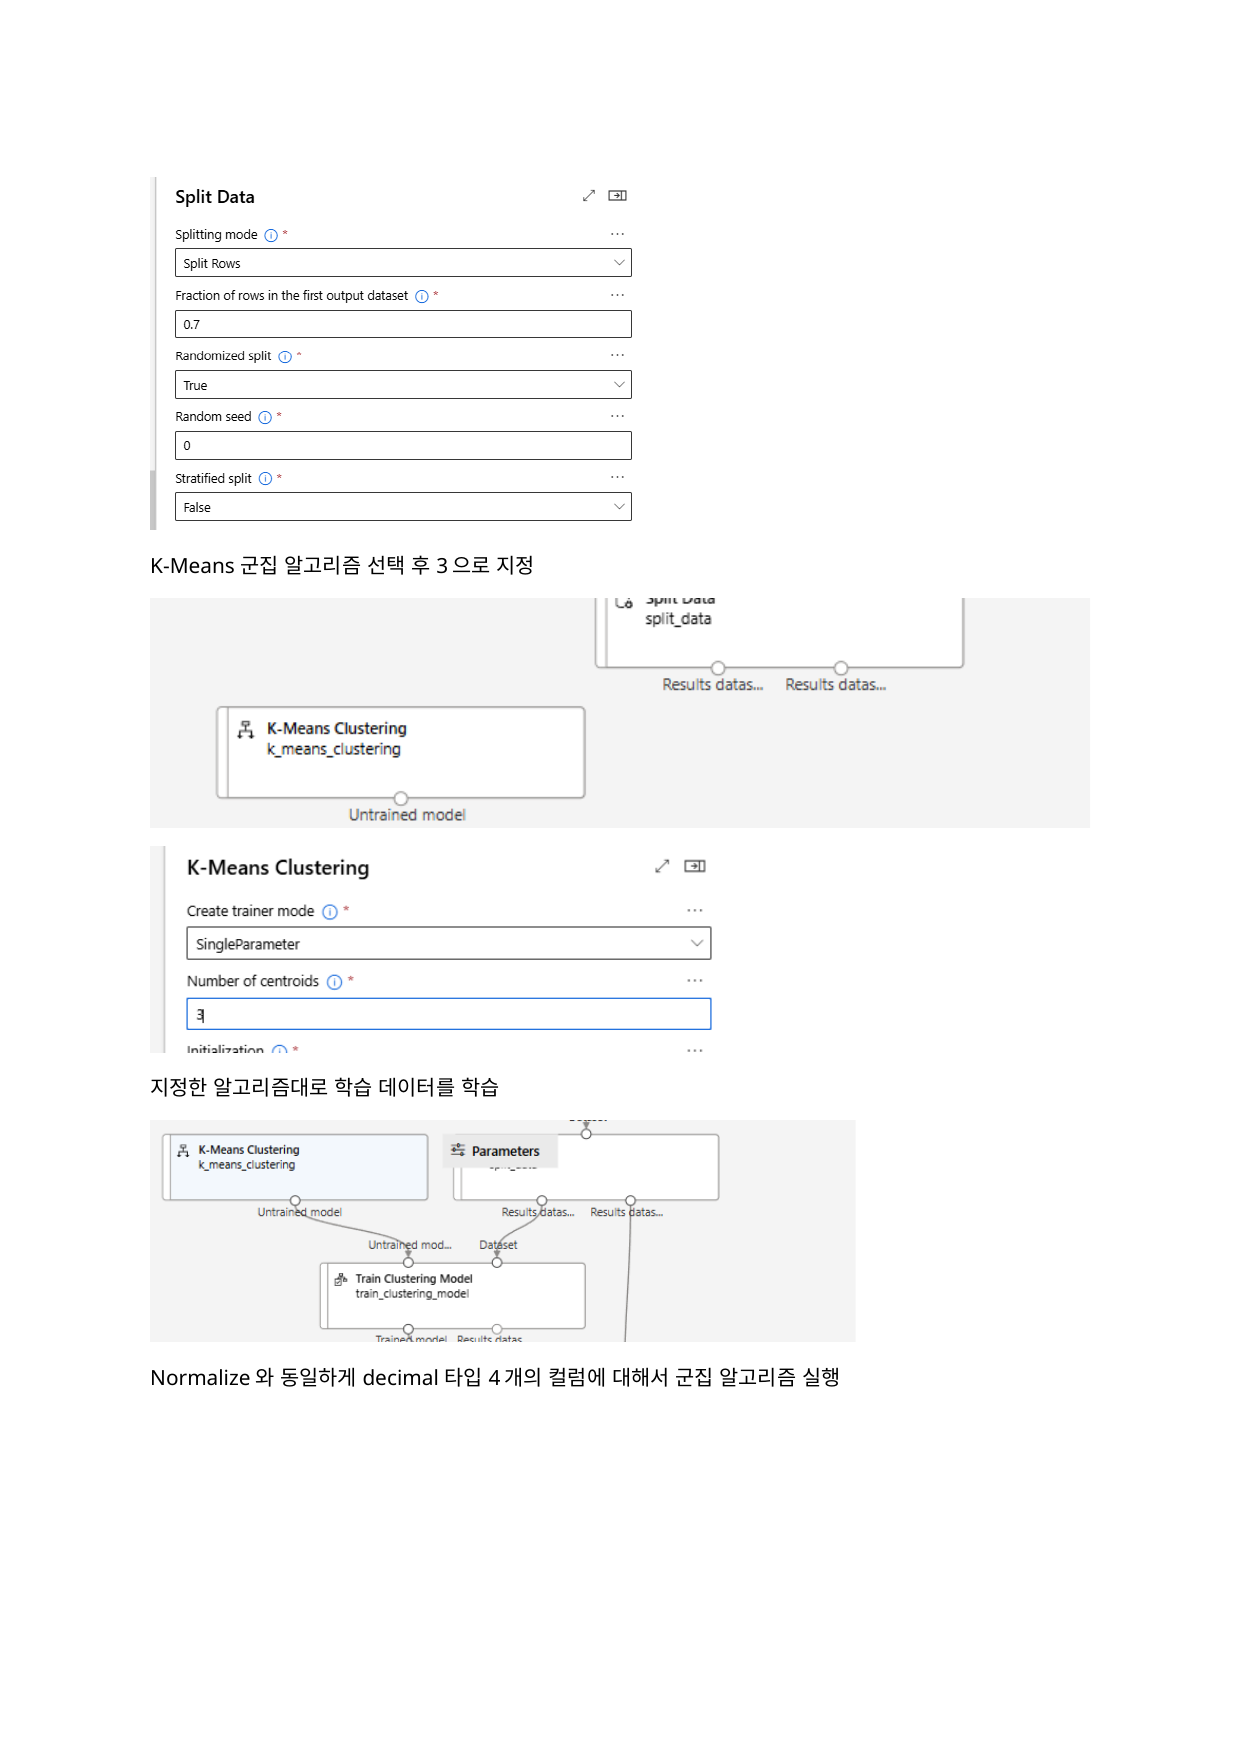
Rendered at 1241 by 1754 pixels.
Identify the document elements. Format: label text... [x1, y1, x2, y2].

text K-Means 군집 알고리즘 선택 후 3으로 지정 [150, 549, 1090, 579]
picture [150, 177, 641, 530]
picture [150, 598, 1091, 828]
picture [150, 1120, 856, 1342]
picture [150, 846, 731, 1053]
text 지정한 알고리즘대로 학습 데이터를 학습 [150, 1071, 1090, 1102]
text Normalize와 동일하게 decimal 타입 4개의 컬럼에 대해서 군집 알고리즘 실행 [150, 1361, 1090, 1391]
